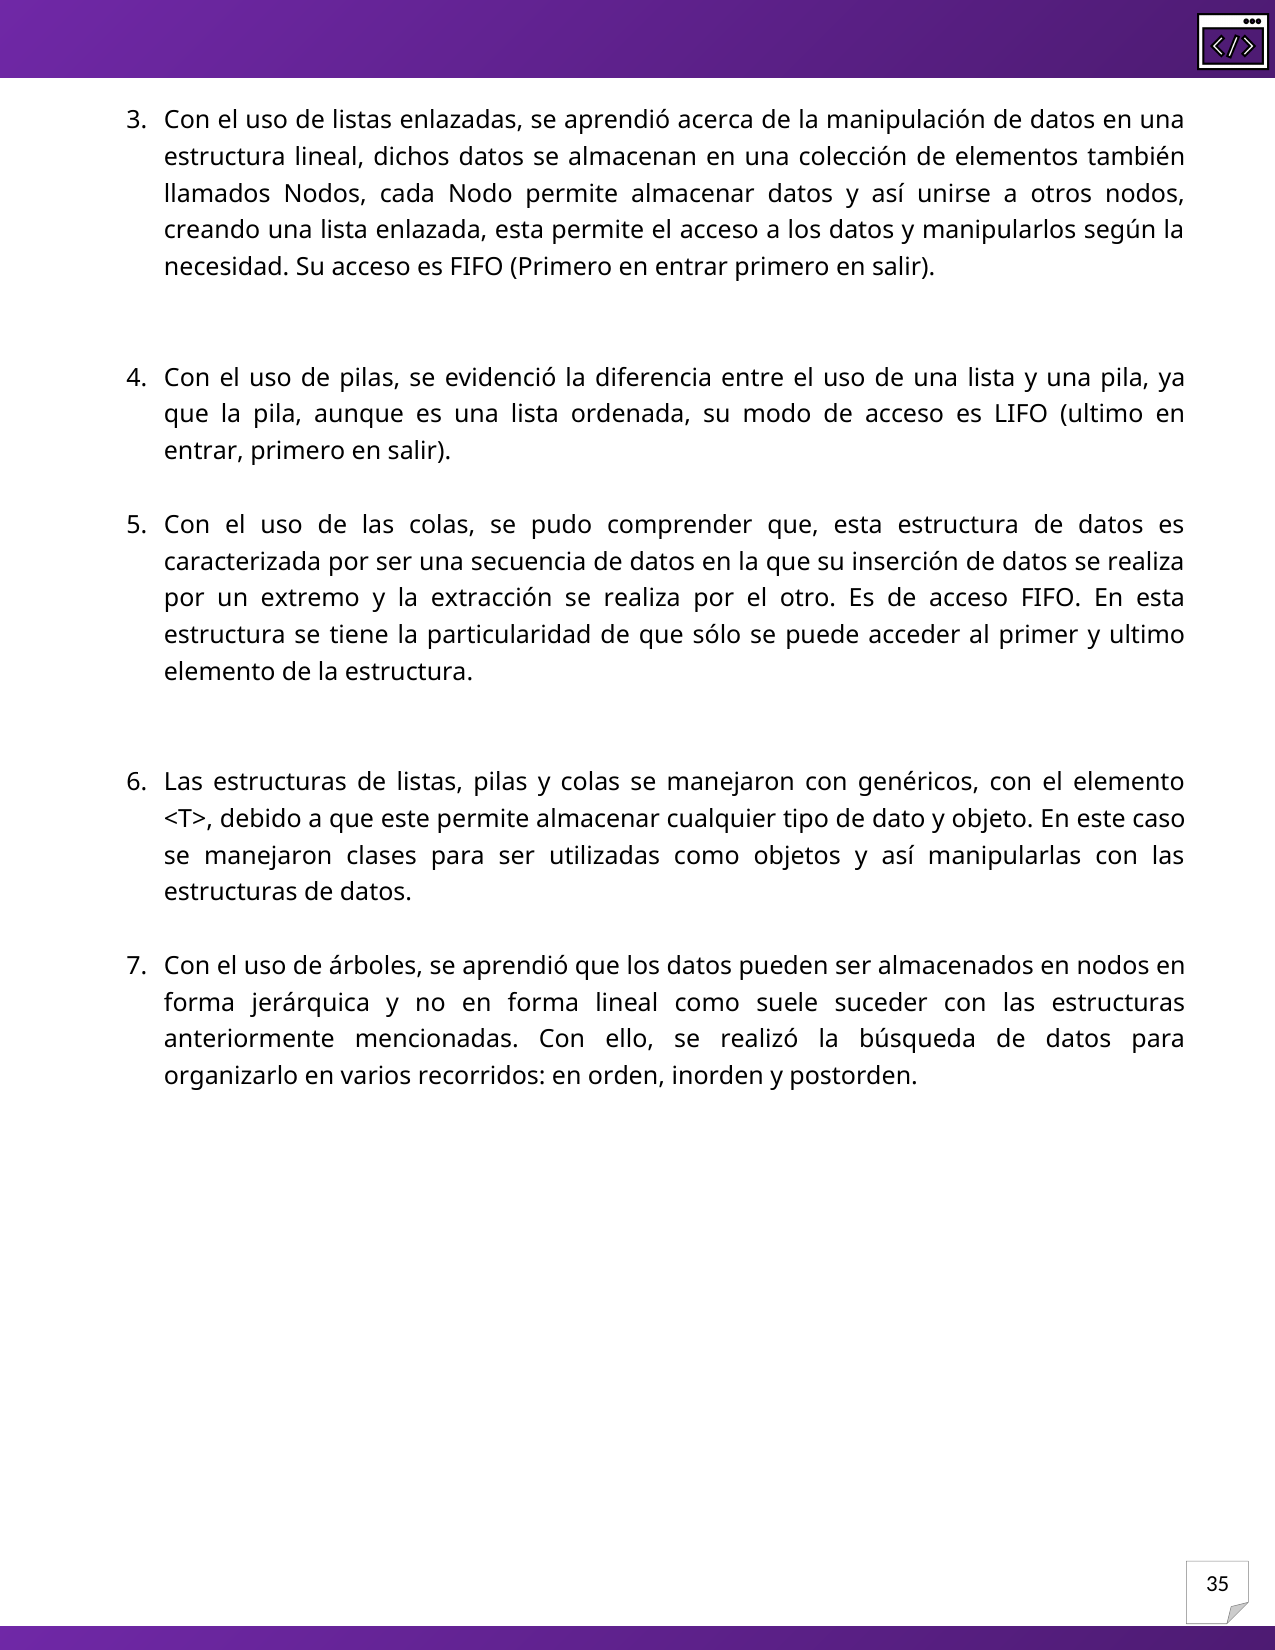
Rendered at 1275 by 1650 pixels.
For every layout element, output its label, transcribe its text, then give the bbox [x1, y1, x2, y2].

list Con el uso de las colas, se pudo comprender que, esta estructura de datos es caracterizada por ser una secuencia de datos en la que su inserción de datos se realiza por un extremo y la extracción se realiza por el otro. Es de acceso FIFO. En esta estructura se tiene la particularidad de que sólo se puede acceder al primer y ultimo elemento de la estructura. [126, 506, 1186, 687]
list Las estructuras de listas, pilas y colas se manejaron con genéricos, con el elemento <T>, debido a que este permite almacenar cualquier tipo de dato y objeto. En este caso se manejaron clases para ser utilizadas como objetos y así manipularlas con las estructuras de datos. [126, 764, 1186, 908]
list Con el uso de pilas, se evidenció la diferencia entre el uso de una lista y una pila, ya que la pila, aunque es una lista ordenada, su modo de acceso es LIFO (ultimo en entrar, primero en salir). [126, 359, 1186, 467]
list Con el uso de listas enlazadas, se aprendió acerca de la manipulación de datos en una estructura lineal, dichos datos se almacenan en una colección de elementos también llamados Nodos, cada Nodo permite almacenar datos y así unirse a otros nodos, creando una lista enlazada, esta permite el acceso a los datos y manipularlos según la necesidad. Su acceso es FIFO (Primero en entrar primero en salir). [126, 102, 1186, 283]
list Con el uso de árboles, se aprendió que los datos pueden ser almacenados en nodos en forma jerárquica y no en forma lineal como suele suceder con las estructuras anteriormente mencionadas. Con ello, se realizó la búsqueda de datos para organizarlo en varios recorridos: en orden, inorden y postorden. [126, 948, 1186, 1092]
picture [1191, 0, 1275, 84]
